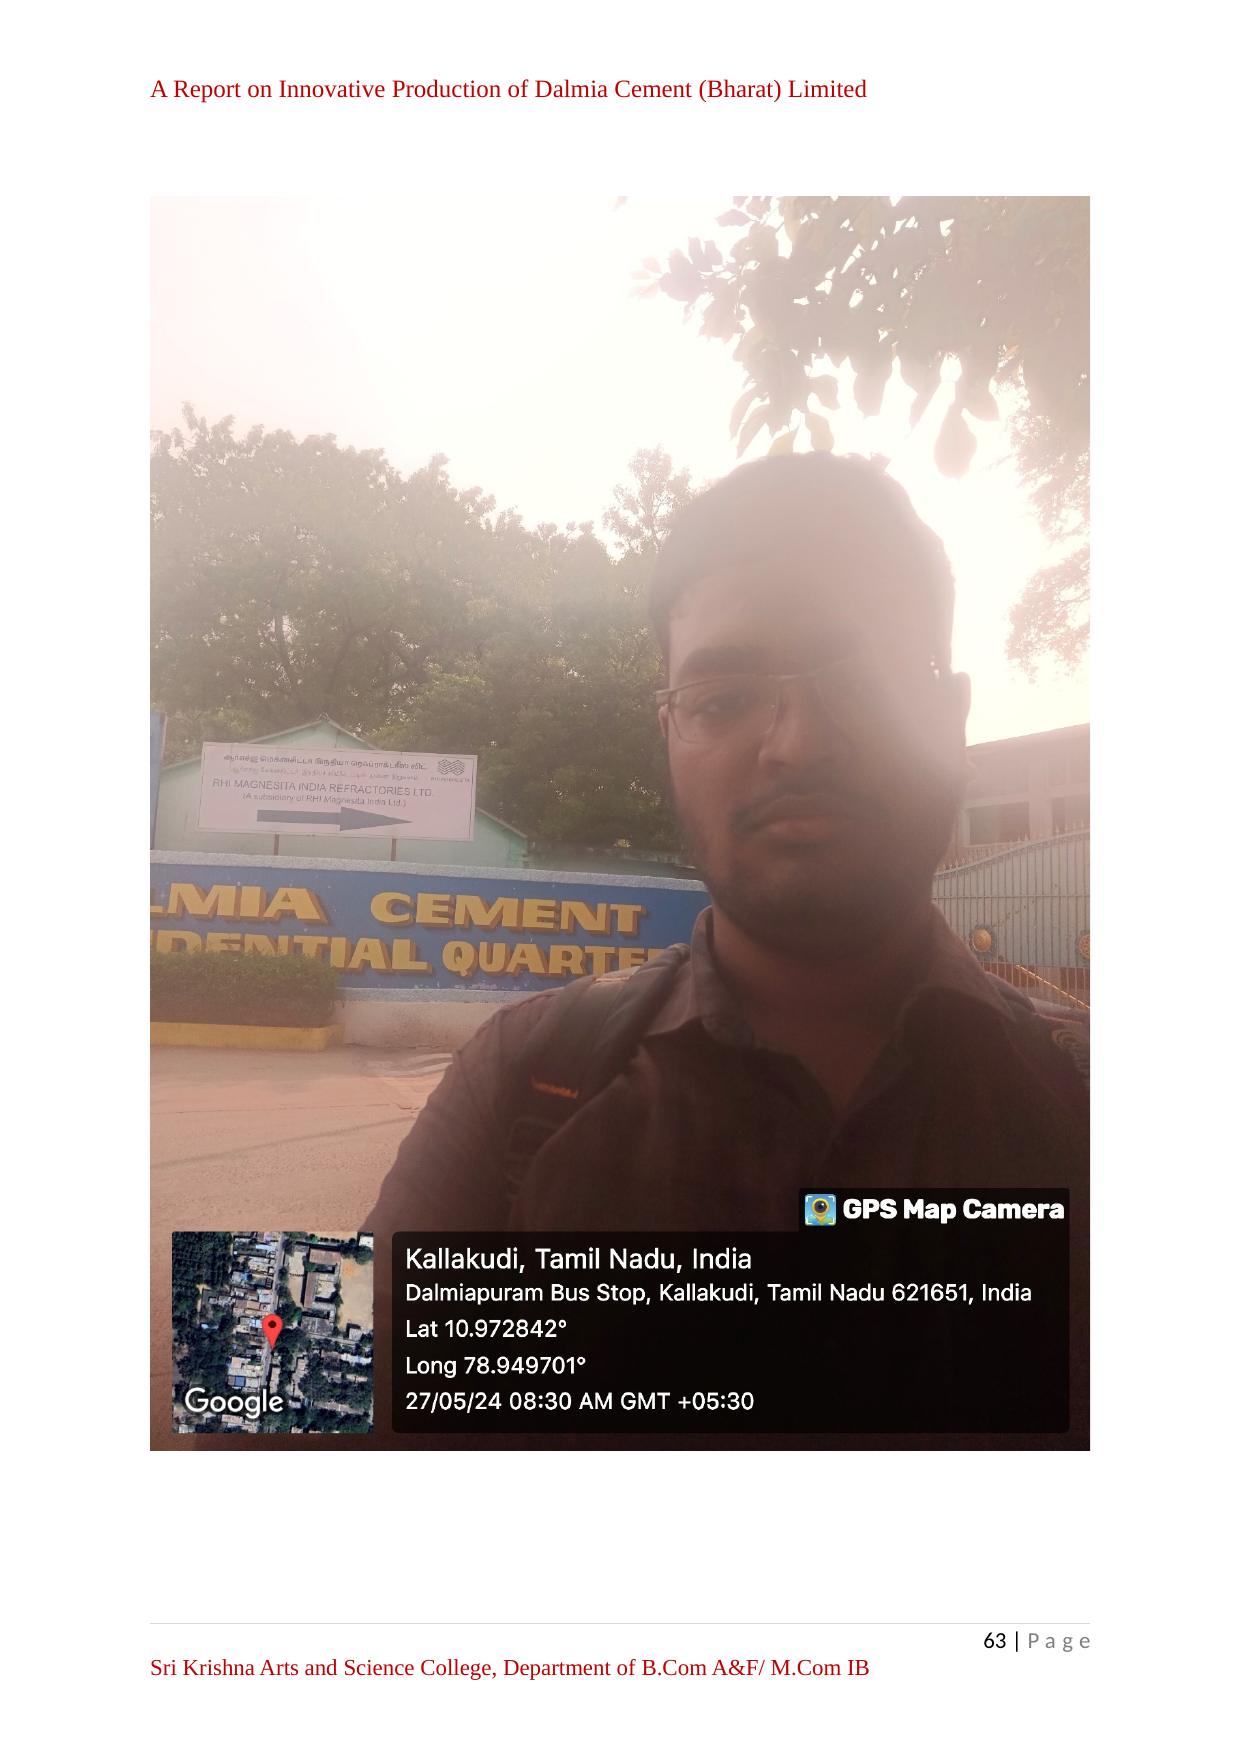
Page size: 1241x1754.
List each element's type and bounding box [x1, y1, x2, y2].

picture [150, 196, 1091, 1451]
